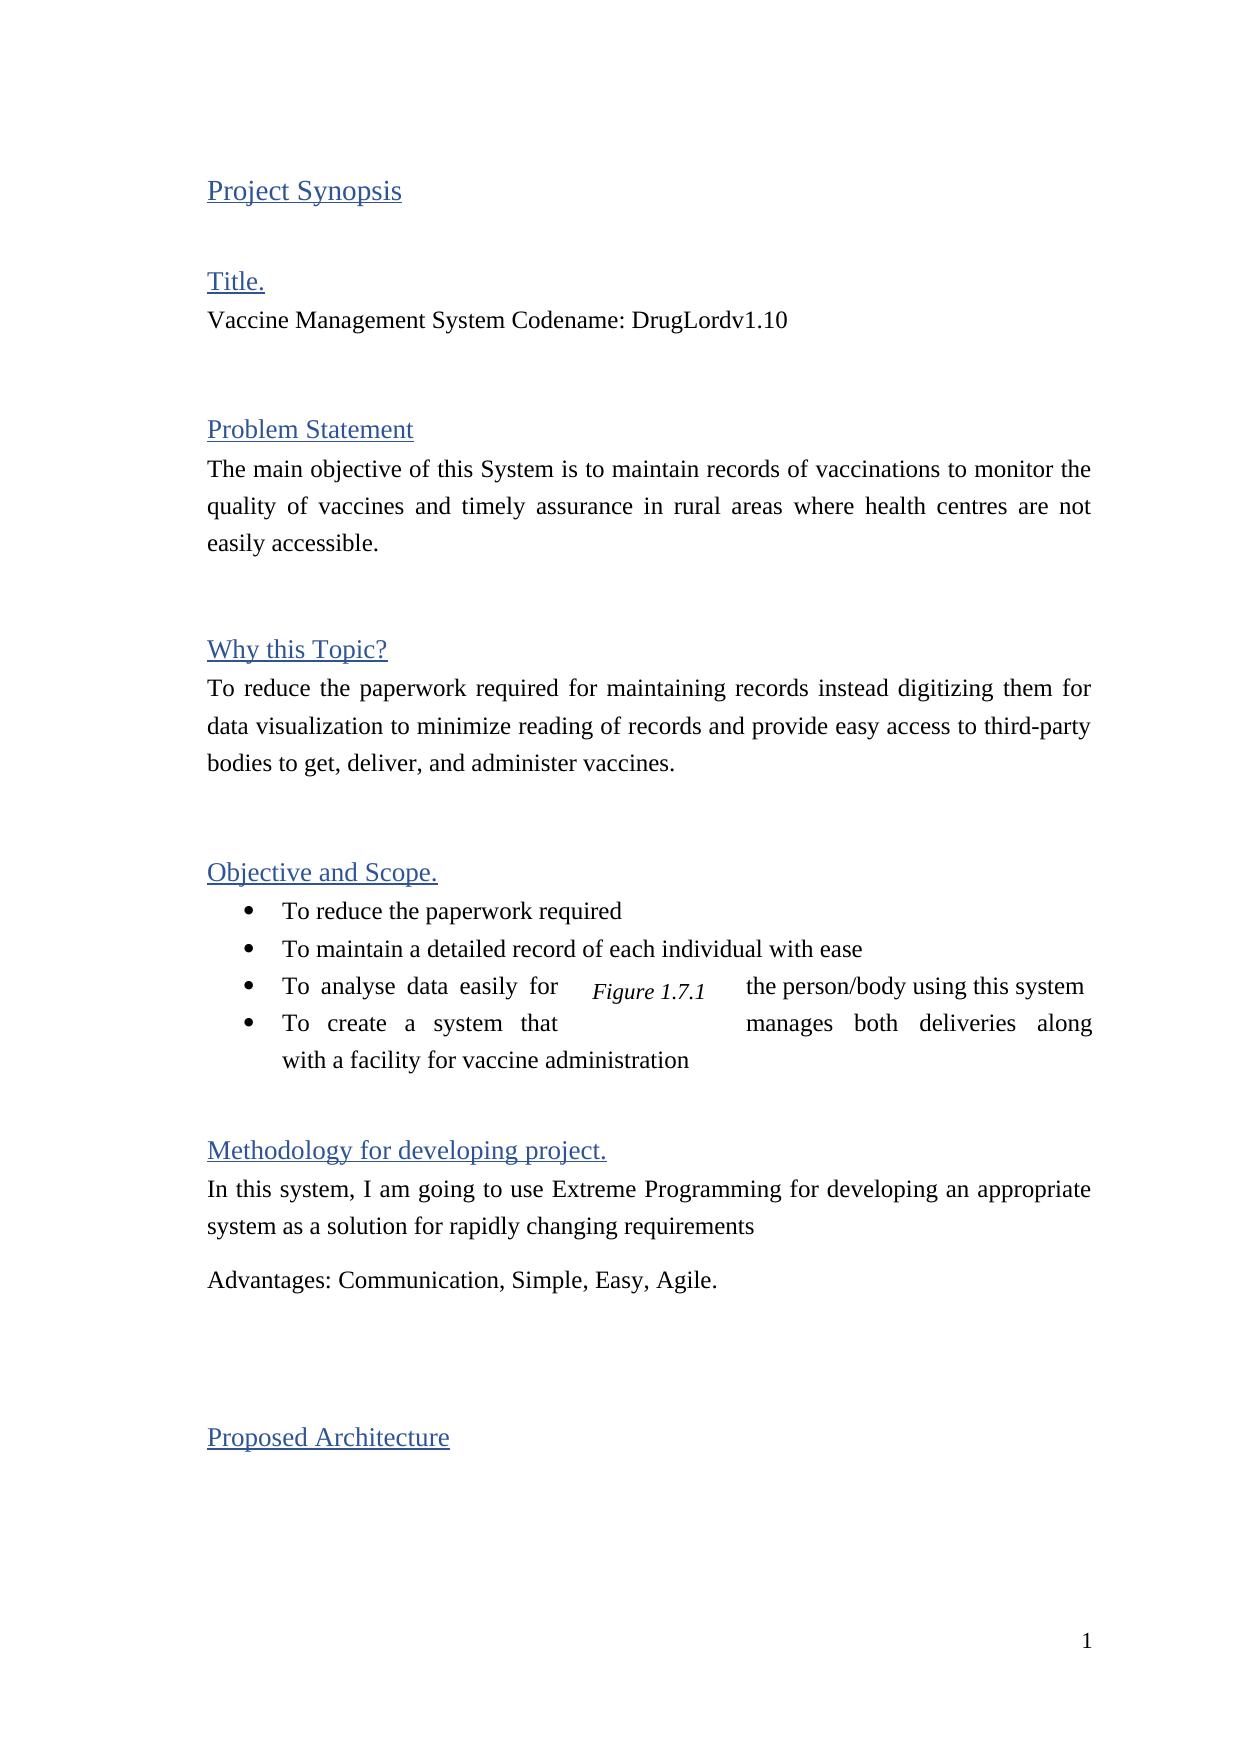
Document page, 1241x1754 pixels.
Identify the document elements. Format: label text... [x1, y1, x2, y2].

text In this system, I am going to use Extreme Programming for developing an appropriate system as a solution for rapidly changing requirements [207, 1174, 1092, 1240]
text The main objective of this System is to maintain records of vaccinations to monitor the quality of vaccines and timely assurance in rural areas where health centres are not easily accessible. [207, 454, 1092, 557]
text To reduce the paperwork required for maintaining records instead digitizing them for data visualization to minimize reading of records and provide easy access to third-party bodies to get, deliver, and administer vaccines. [207, 673, 1092, 777]
subtitle Title. [207, 265, 1092, 296]
subtitle Objective and Scope. [207, 856, 1092, 887]
subtitle Project Synopsis [207, 173, 1092, 206]
list To create a system that manages both deliveries along with a facility for vaccine administration [244, 1008, 1092, 1074]
list To analyse data easily for the person/body using this system [244, 971, 576, 1000]
subtitle Problem Statement [207, 413, 1092, 444]
list To analyse data easily for the person/body using this system [731, 971, 1092, 1000]
text Advantages: Communication, Simple, Easy, Agile. [207, 1265, 1092, 1294]
list To reduce the paperwork required [244, 896, 1092, 925]
subtitle Proposed Architecture [207, 1421, 1092, 1452]
subtitle Why this Topic? [207, 633, 1092, 664]
text Vaccine Management System Codename: DrugLordv1.10 [207, 305, 1092, 334]
list To maintain a detailed record of each individual with ease [244, 934, 1092, 962]
subtitle Methodology for developing project. [207, 1134, 1092, 1165]
